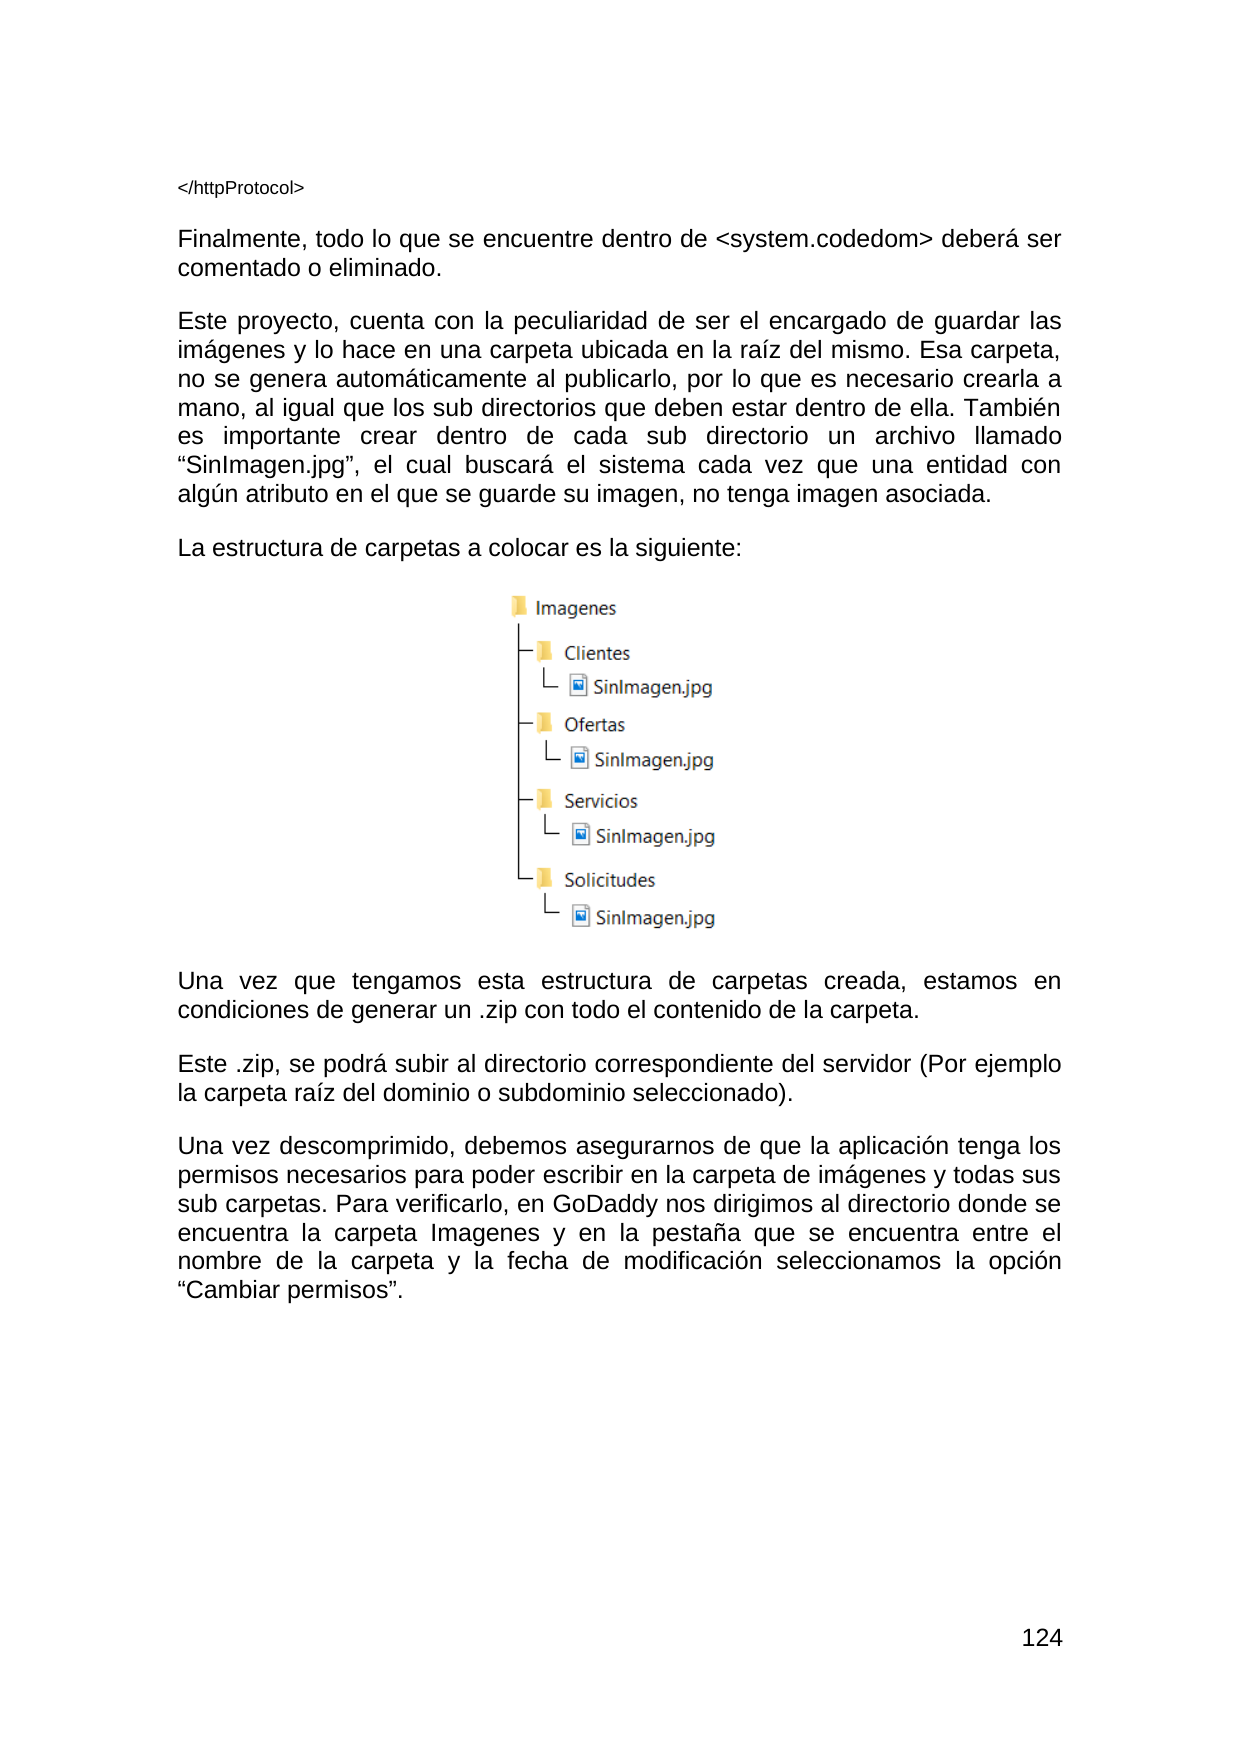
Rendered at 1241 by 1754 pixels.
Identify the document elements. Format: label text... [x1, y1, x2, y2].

picture [503, 586, 737, 942]
text Este .zip, se podrá subir al directorio correspondiente del servidor (Por ejemplo la carpeta raíz del dominio o subdominio seleccionado). [177, 1049, 1063, 1106]
text Este proyecto, cuenta con la peculiaridad de ser el encargado de guardar las imágenes y lo hace en una carpeta ubicada en la raíz del mismo. Esa carpeta, no se genera automáticamente al publicarlo, por lo que es necesario crearla a mano, al igual que los sub directorios que deben estar dentro de ella. También es importante crear dentro de cada sub directorio un archivo llamado “SinImagen.jpg”, el cual buscará el sistema cada vez que una entidad con algún atributo en el que se guarde su imagen, no tenga imagen asociada. [177, 306, 1063, 507]
text Una vez descomprimido, debemos asegurarnos de que la aplicación tenga los permisos necesarios para poder escribir en la carpeta de imágenes y todas sus sub carpetas. Para verificarlo, en GoDaddy nos dirigimos al directorio donde se encuentra la carpeta Imagenes y en la pestaña que se encuentra entre el nombre de la carpeta y la fecha de modificación seleccionamos la opción “Cambiar permisos”. [177, 1131, 1063, 1304]
text La estructura de carpetas a colocar es la siguiente: [177, 532, 1063, 561]
text Una vez que tengamos esta estructura de carpetas creada, estamos en condiciones de generar un .zip con todo el contenido de la carpeta. [177, 966, 1063, 1024]
text Finalmente, todo lo que se encuentre dentro de <system.codedom> deberá ser comentado o eliminado. [177, 224, 1063, 281]
text </httpProtocol> [177, 177, 1063, 199]
